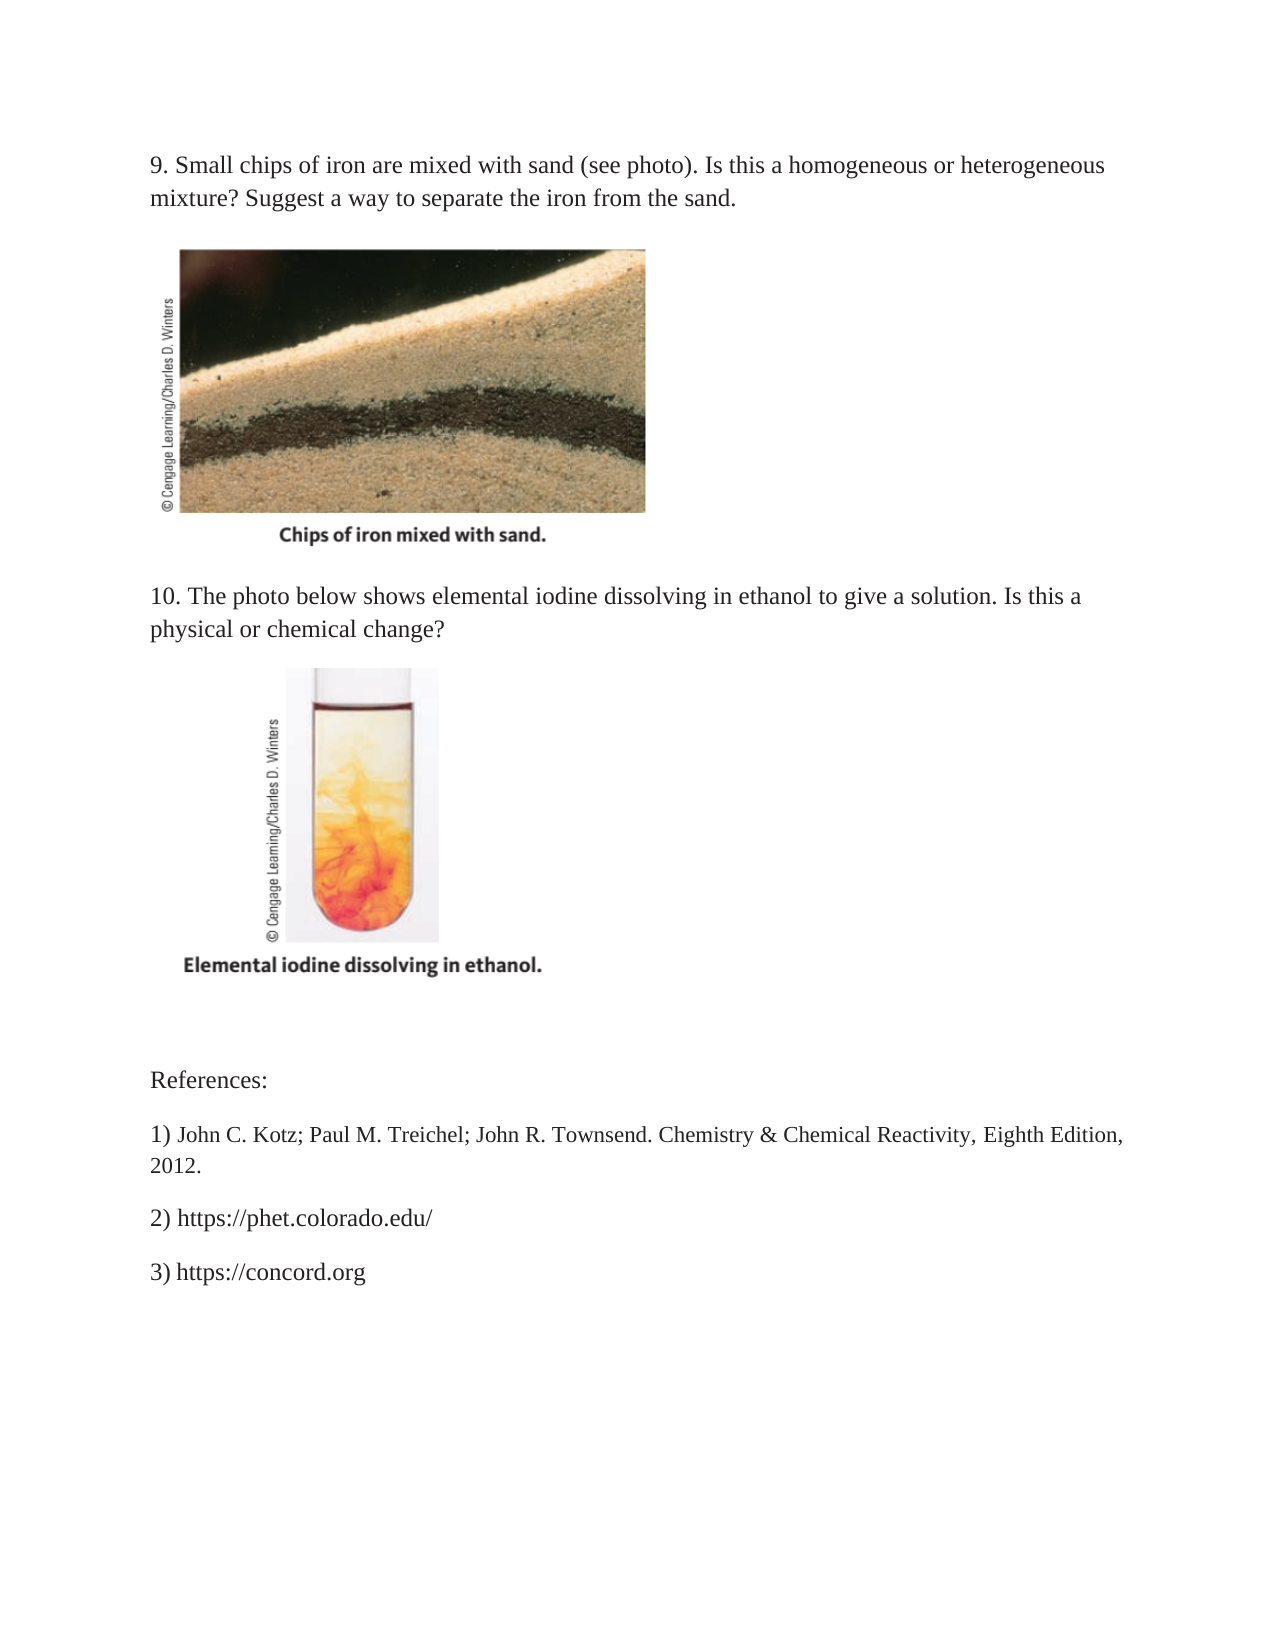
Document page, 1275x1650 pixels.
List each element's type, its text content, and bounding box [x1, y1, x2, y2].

text 9. Small chips of iron are mixed with sand (see photo). Is this a homogeneous or heterogeneous mixture? Suggest a way to separate the iron from the sand. [150, 150, 1167, 212]
text 1) John C. Kotz; Paul M. Treichel; John R. Townsend. Chemistry & Chemical Reactivity, Eighth Edition, 2012. [150, 1119, 1167, 1178]
text References: [150, 1065, 1167, 1094]
text 2) https://phet.colorado.edu/ [150, 1203, 1167, 1231]
picture [150, 668, 584, 987]
picture [150, 236, 663, 557]
text 10. The photo below shows elemental iodine dissolving in ethanol to give a solution. Is this a physical or chemical change? [150, 581, 1167, 643]
text 3) https://concord.org [150, 1257, 1167, 1285]
